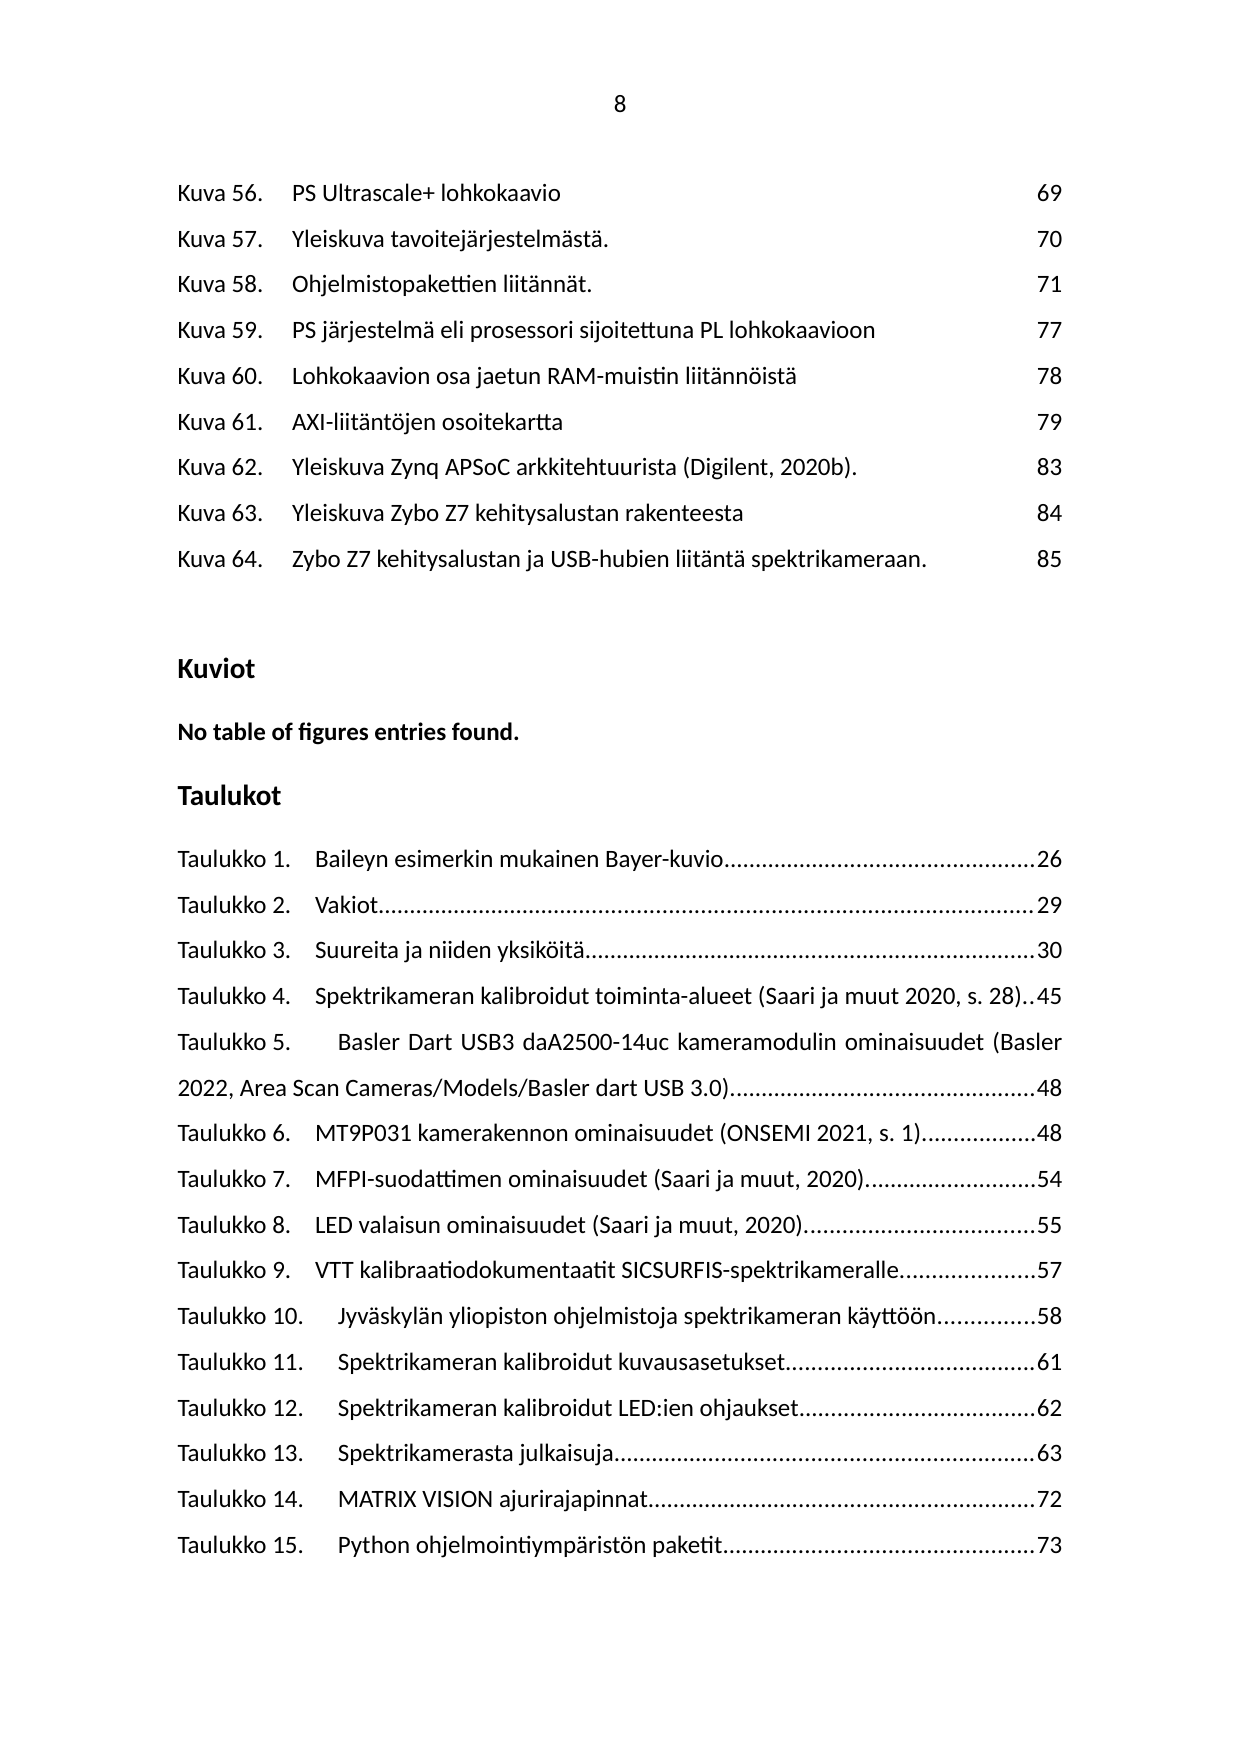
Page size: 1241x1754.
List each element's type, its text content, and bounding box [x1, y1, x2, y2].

text Kuva 63. Yleiskuva Zybo Z7 kehitysalustan rakenteesta 84 [177, 497, 1063, 528]
text Kuva 60. Lohkokaavion osa jaetun RAM-muistin liitännöistä 78 [177, 360, 1063, 391]
text Taulukko 13. Spektrikamerasta julkaisuja 63 [177, 1438, 1063, 1468]
subtitle Kuviot [177, 650, 1063, 685]
text Kuva 64. Zybo Z7 kehitysalustan ja USB-hubien liitäntä spektrikameraan. 85 [177, 543, 1063, 573]
text Taulukko 11. Spektrikameran kalibroidut kuvausasetukset 61 [177, 1346, 1063, 1377]
text Taulukko 15. Python ohjelmointiympäristön paketit 73 [177, 1529, 1063, 1559]
text Taulukko 5. Basler Dart USB3 daA2500-14uc kameramodulin ominaisuudet (Basler 2022, Area Scan Cameras/Models/Basler dart USB 3.0). 48 [177, 1026, 1063, 1102]
text Kuva 57. Yleiskuva tavoitejärjestelmästä. 70 [177, 223, 1063, 253]
text Kuva 58. Ohjelmistopakettien liitännät. 71 [177, 269, 1063, 299]
text No table of figures entries found. [177, 716, 1063, 746]
subtitle Taulukot [177, 777, 1063, 813]
text Taulukko 10. Jyväskylän yliopiston ohjelmistoja spektrikameran käyttöön 58 [177, 1300, 1063, 1331]
text Taulukko 1. Baileyn esimerkin mukainen Bayer-kuvio 26 [177, 843, 1063, 874]
text Kuva 62. Yleiskuva Zynq APSoC arkkitehtuurista (Digilent, 2020b). 83 [177, 452, 1063, 482]
text Kuva 61. AXI-liitäntöjen osoitekartta 79 [177, 406, 1063, 436]
text Taulukko 4. Spektrikameran kalibroidut toiminta-alueet (Saari ja muut 2020, s. 28). 45 [177, 980, 1063, 1011]
text Taulukko 12. Spektrikameran kalibroidut LED:ien ohjaukset 62 [177, 1392, 1063, 1422]
text Taulukko 3. Suureita ja niiden yksiköitä 30 [177, 934, 1063, 965]
text Taulukko 8. LED valaisun ominaisuudet (Saari ja muut, 2020). 55 [177, 1209, 1063, 1239]
text Taulukko 14. MATRIX VISION ajurirajapinnat 72 [177, 1483, 1063, 1514]
text Taulukko 6. MT9P031 kamerakennon ominaisuudet (ONSEMI 2021, s. 1). 48 [177, 1117, 1063, 1148]
text Kuva 56. PS Ultrascale+ lohkokaavio 69 [177, 177, 1063, 208]
text Taulukko 2. Vakiot 29 [177, 889, 1063, 919]
text Taulukko 7. MFPI-suodattimen ominaisuudet (Saari ja muut, 2020). 54 [177, 1163, 1063, 1194]
text Kuva 59. PS järjestelmä eli prosessori sijoitettuna PL lohkokaavioon 77 [177, 314, 1063, 345]
text Taulukko 9. VTT kalibraatiodokumentaatit SICSURFIS-spektrikameralle. 57 [177, 1255, 1063, 1285]
